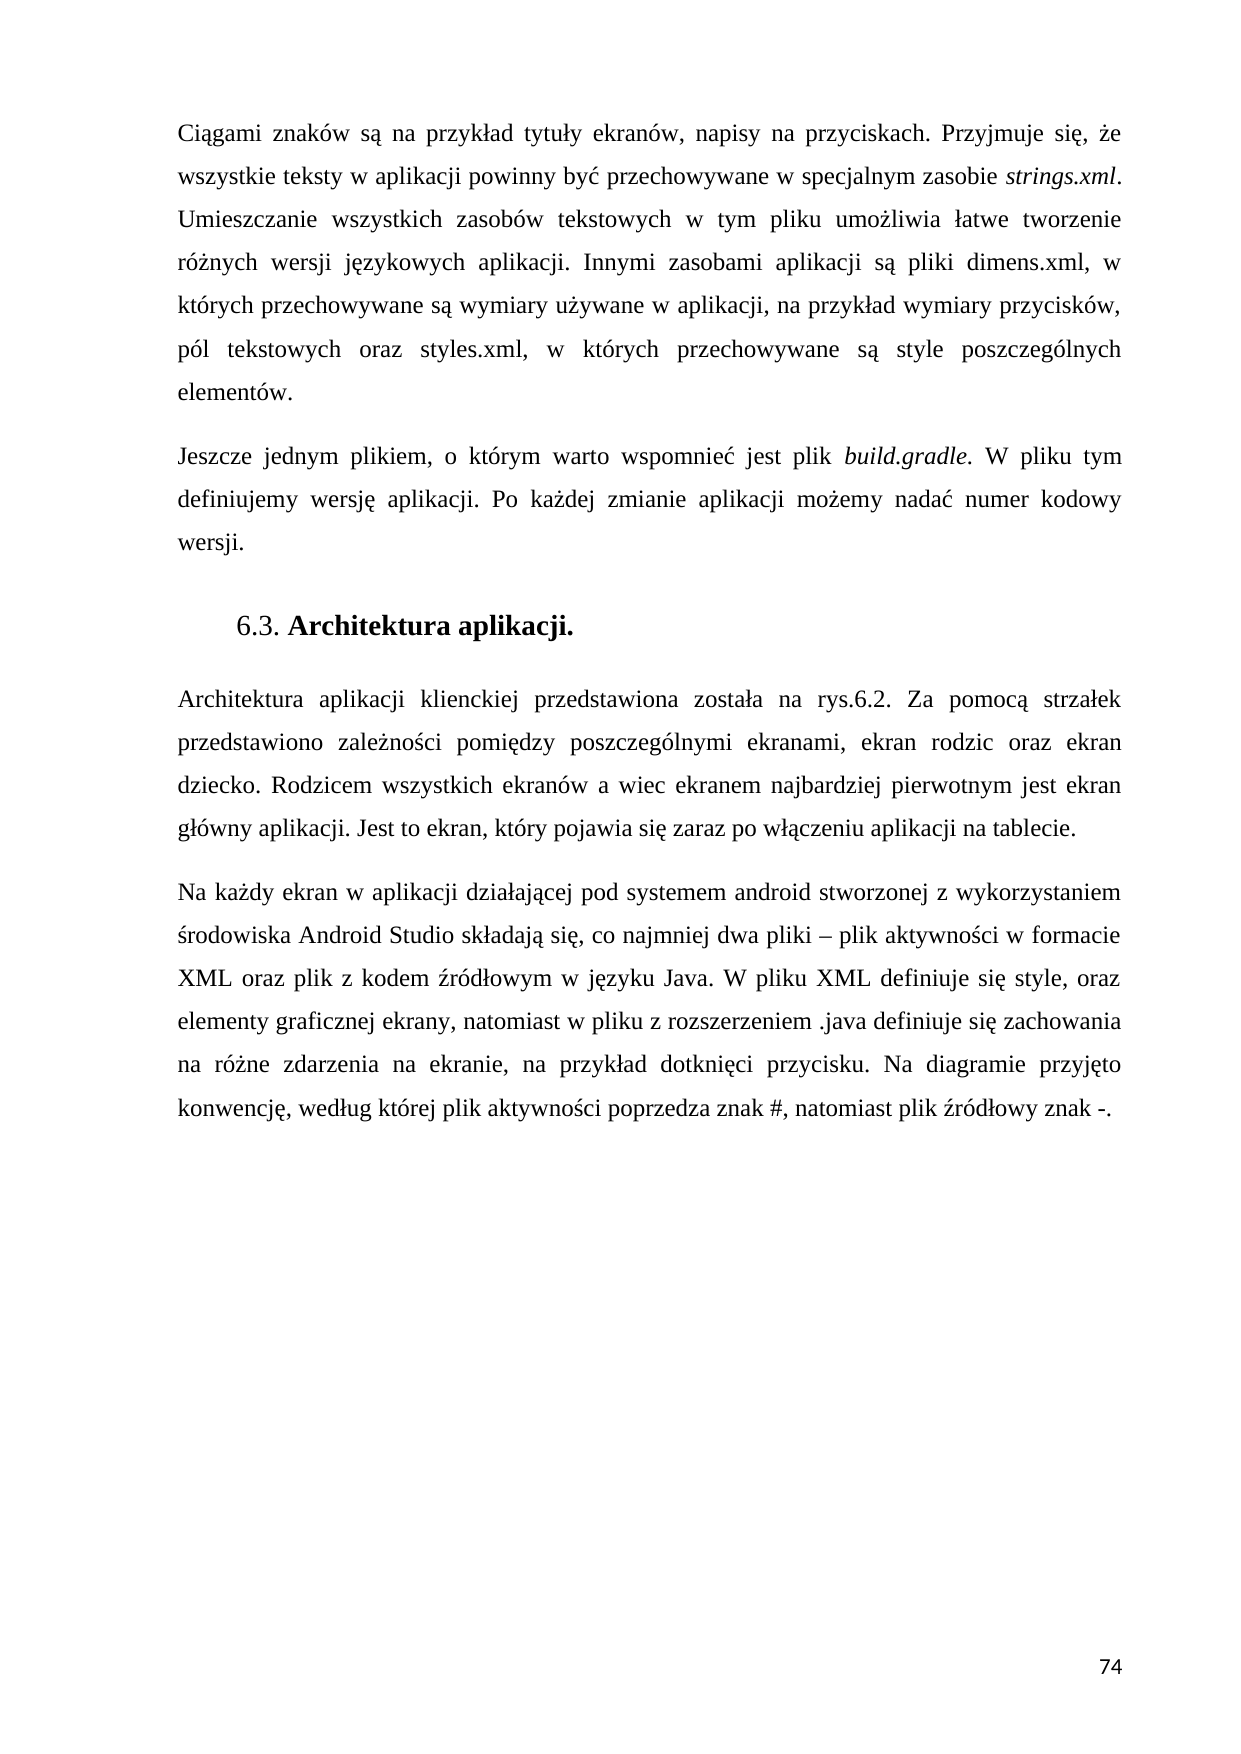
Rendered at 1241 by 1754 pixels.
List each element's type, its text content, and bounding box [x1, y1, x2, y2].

text Na każdy ekran w aplikacji działającej pod systemem android stworzonej z wykorzystaniem środowiska Android Studio składają się, co najmniej dwa pliki – plik aktywności w formacie XML oraz plik z kodem źródłowym w języku Java. W pliku XML definiuje się style, oraz elementy graficznej ekrany, natomiast w pliku z rozszerzeniem .java definiuje się zachowania na różne zdarzenia na ekranie, na przykład dotknięci przycisku. Na diagramie przyjęto konwencję, według której plik aktywności poprzedza znak #, natomiast plik źródłowy znak -. [177, 877, 1122, 1121]
text Architektura aplikacji klienckiej przedstawiona została na rys.6.2. Za pomocą strzałek przedstawiono zależności pomiędzy poszczególnymi ekranami, ekran rodzic oraz ekran dziecko. Rodzicem wszystkich ekranów a wiec ekranem najbardziej pierwotnym jest ekran główny aplikacji. Jest to ekran, który pojawia się zaraz po włączeniu aplikacji na tablecie. [177, 684, 1122, 842]
text Jeszcze jednym plikiem, o którym warto wspomnieć jest plik build.gradle. W pliku tym definiujemy wersję aplikacji. Po każdej zmianie aplikacji możemy nadać numer kodowy wersji. [177, 441, 1122, 556]
subtitle Architektura aplikacji. [236, 608, 1122, 641]
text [177, 118, 1122, 406]
